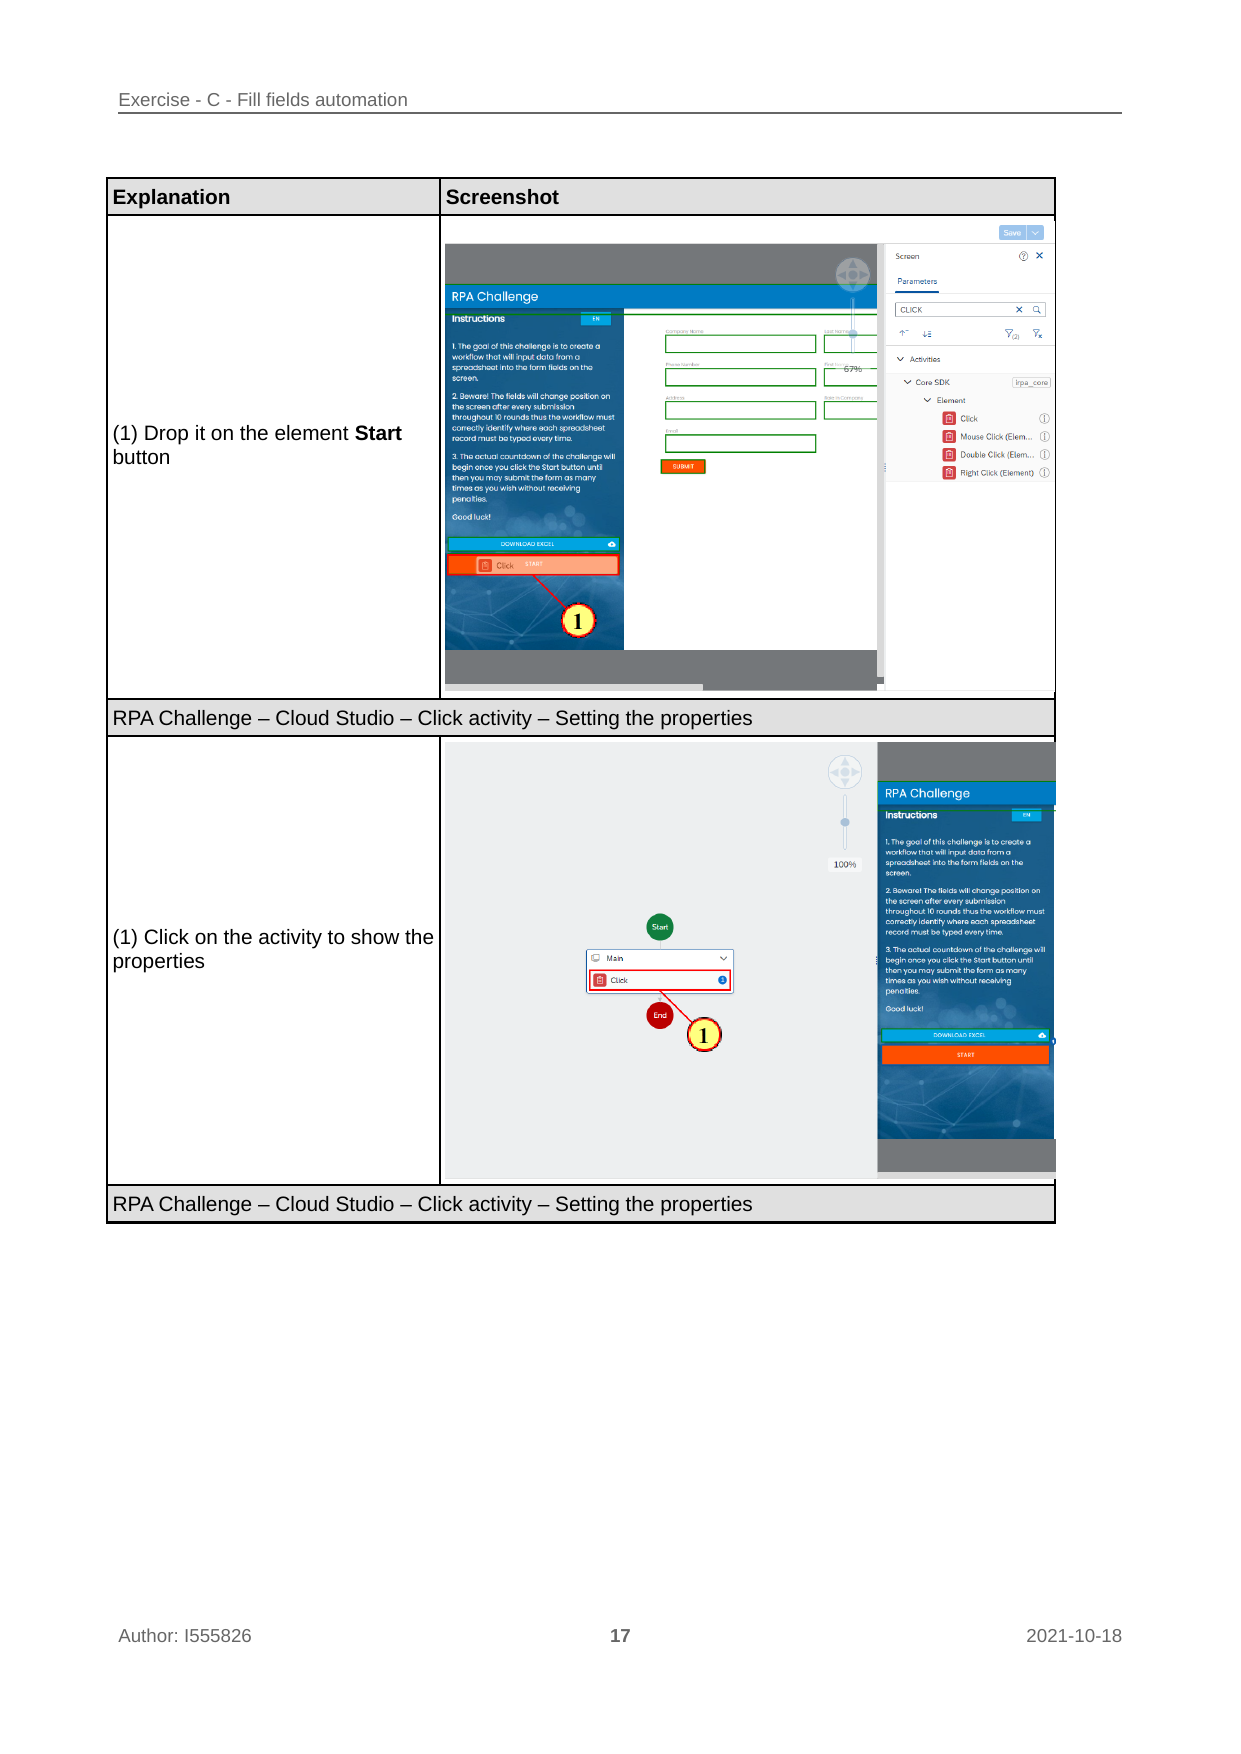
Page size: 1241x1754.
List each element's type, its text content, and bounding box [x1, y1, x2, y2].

table_header Explanation [108, 179, 439, 214]
table_cell RPA Challenge – Cloud Studio – Click activity – Setting the properties [108, 700, 1054, 735]
table_cell (1) Drop it on the element Start button [108, 216, 439, 698]
table_header Screenshot [441, 179, 1054, 214]
picture [445, 221, 1055, 692]
picture [445, 742, 1056, 1179]
table_cell (1) Click on the activity to show the properties [108, 737, 439, 1184]
table_cell [441, 737, 1054, 1184]
table_cell RPA Challenge – Cloud Studio – Click activity – Setting the properties [108, 1186, 1054, 1221]
table_cell [441, 216, 1054, 698]
